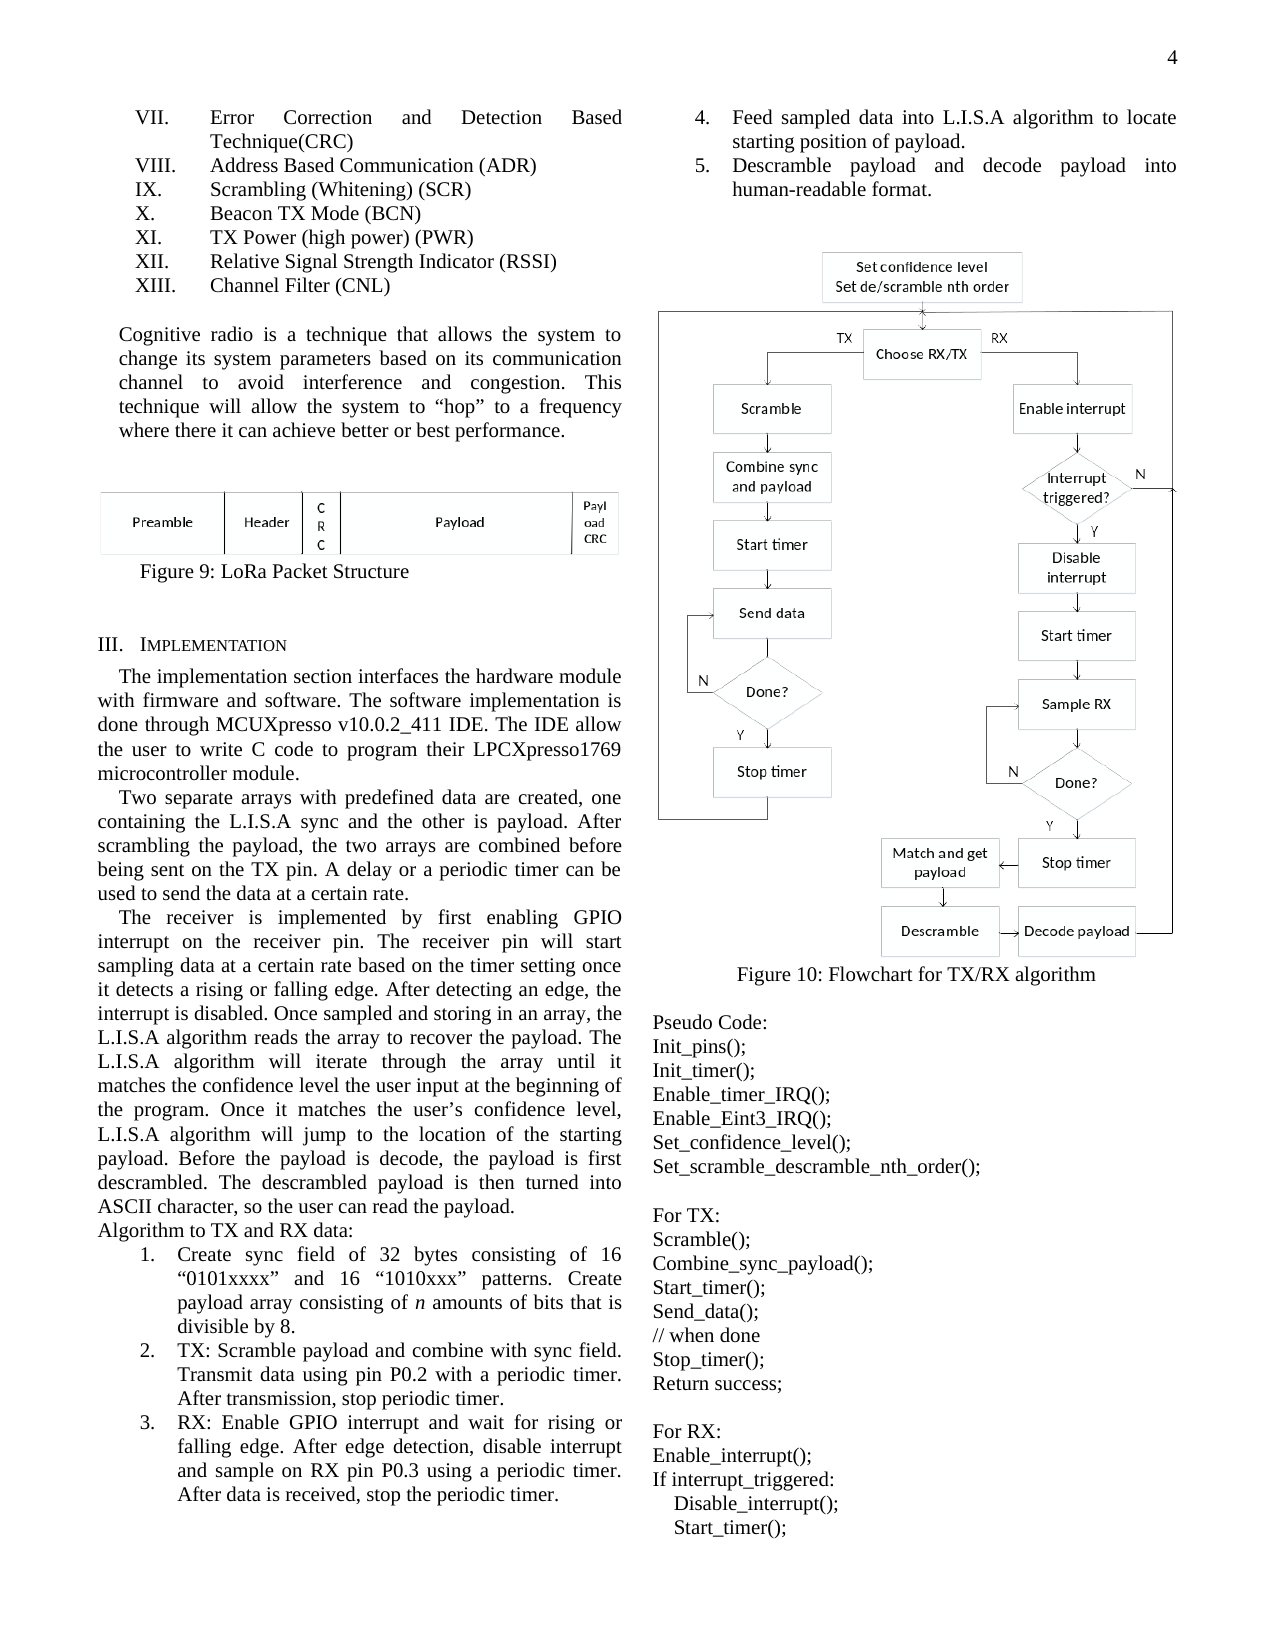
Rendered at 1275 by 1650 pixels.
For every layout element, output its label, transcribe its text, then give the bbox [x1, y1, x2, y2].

text Init_timer(); [652, 1058, 1177, 1082]
subtitle Implementation [97, 632, 622, 656]
text Combine_sync_payload(); [652, 1251, 1177, 1275]
text Scramble(); [652, 1227, 1177, 1251]
text Two separate arrays with predefined data are created, one containing the L.I.S.A sync and the other is payload. After scrambling the payload, the two arrays are combined before being sent on the TX pin. A delay or a periodic timer can be used to send the data at a certain rate. [97, 784, 622, 905]
list TX: Scramble payload and combine with sync field. Transmit data using pin P0.2 with a periodic timer. After transmission, stop periodic timer. [139, 1338, 622, 1410]
text Enable_timer_IRQ(); [652, 1082, 1177, 1106]
text Start_timer(); [652, 1275, 1177, 1299]
text Stop_timer(); [652, 1347, 1177, 1371]
text Enable_Eint3_IRQ(); [652, 1106, 1177, 1130]
text The implementation section interfaces the hardware module with firmware and software. The software implementation is done through MCUXpresso v10.0.2_411 IDE. The IDE allow the user to write C code to program their LPCXpresso1769 microcontroller module. [97, 664, 622, 784]
text Set_confidence_level(); [652, 1130, 1177, 1154]
list Create sync field of 32 bytes consisting of 16 “0101xxxx” and 16 “1010xxx” patterns. Create payload array consisting of n amounts of bits that is divisible by 8. [139, 1242, 622, 1338]
text Disable_interrupt(); [652, 1491, 1177, 1515]
text The receiver is implemented by first enabling GPIO interrupt on the receiver pin. The receiver pin will start sampling data at a certain rate based on the timer setting once it detects a rising or falling edge. After detecting an edge, the interrupt is disabled. Once sampled and storing in an array, the L.I.S.A algorithm reads the array to recover the payload. The L.I.S.A algorithm will iterate through the array until it matches the confidence level the user input at the beginning of the program. Once it matches the user’s confidence level, L.I.S.A algorithm will jump to the location of the starting payload. Before the payload is decode, the payload is first descrambled. The descrambled payload is then turned into ASCII character, so the user can read the payload. [97, 905, 622, 1218]
text Start_timer(); [652, 1515, 1177, 1539]
text If interrupt_triggered: [652, 1467, 1177, 1491]
list Channel Filter (CNL) [135, 273, 622, 297]
list TX Power (high power) (PWR) [135, 225, 622, 249]
list RX: Enable GPIO interrupt and wait for rising or falling edge. After edge detection, disable interrupt and sample on RX pin P0.3 using a periodic timer. After data is received, stop the periodic timer. [139, 1410, 622, 1506]
text Cognitive radio is a technique that allows the system to change its system parameters based on its communication channel to avoid interference and congestion. This technique will allow the system to “hop” to a frequency where there it can achieve better or best performance. [118, 322, 622, 442]
text For TX: [652, 1202, 1177, 1227]
list Beacon TX Mode (BCN) [135, 201, 622, 225]
text Figure 10: Flowchart for TX/RX algorithm [652, 962, 1177, 986]
list Error Correction and Detection Based Technique(CRC) [135, 105, 622, 153]
text Set_scramble_descramble_nth_order(); [652, 1154, 1177, 1178]
text Figure 9: LoRa Packet Structure [97, 559, 622, 583]
list Relative Signal Strength Indicator (RSSI) [135, 249, 622, 273]
text Return success; [652, 1371, 1177, 1395]
text Send_data(); [652, 1299, 1177, 1323]
text Init_pins(); [652, 1034, 1177, 1058]
text Enable_interrupt(); [652, 1443, 1177, 1467]
text For RX: [652, 1419, 1177, 1443]
list Descramble payload and decode payload into human-readable format. [694, 153, 1177, 201]
text Algorithm to TX and RX data: [97, 1218, 622, 1242]
list Feed sampled data into L.I.S.A algorithm to locate starting position of payload. [694, 105, 1177, 153]
list Address Based Communication (ADR) [135, 153, 622, 177]
text Pseudo Code: [652, 1010, 1177, 1034]
list Scrambling (Whitening) (SCR) [135, 177, 622, 201]
text // when done [652, 1323, 1177, 1347]
